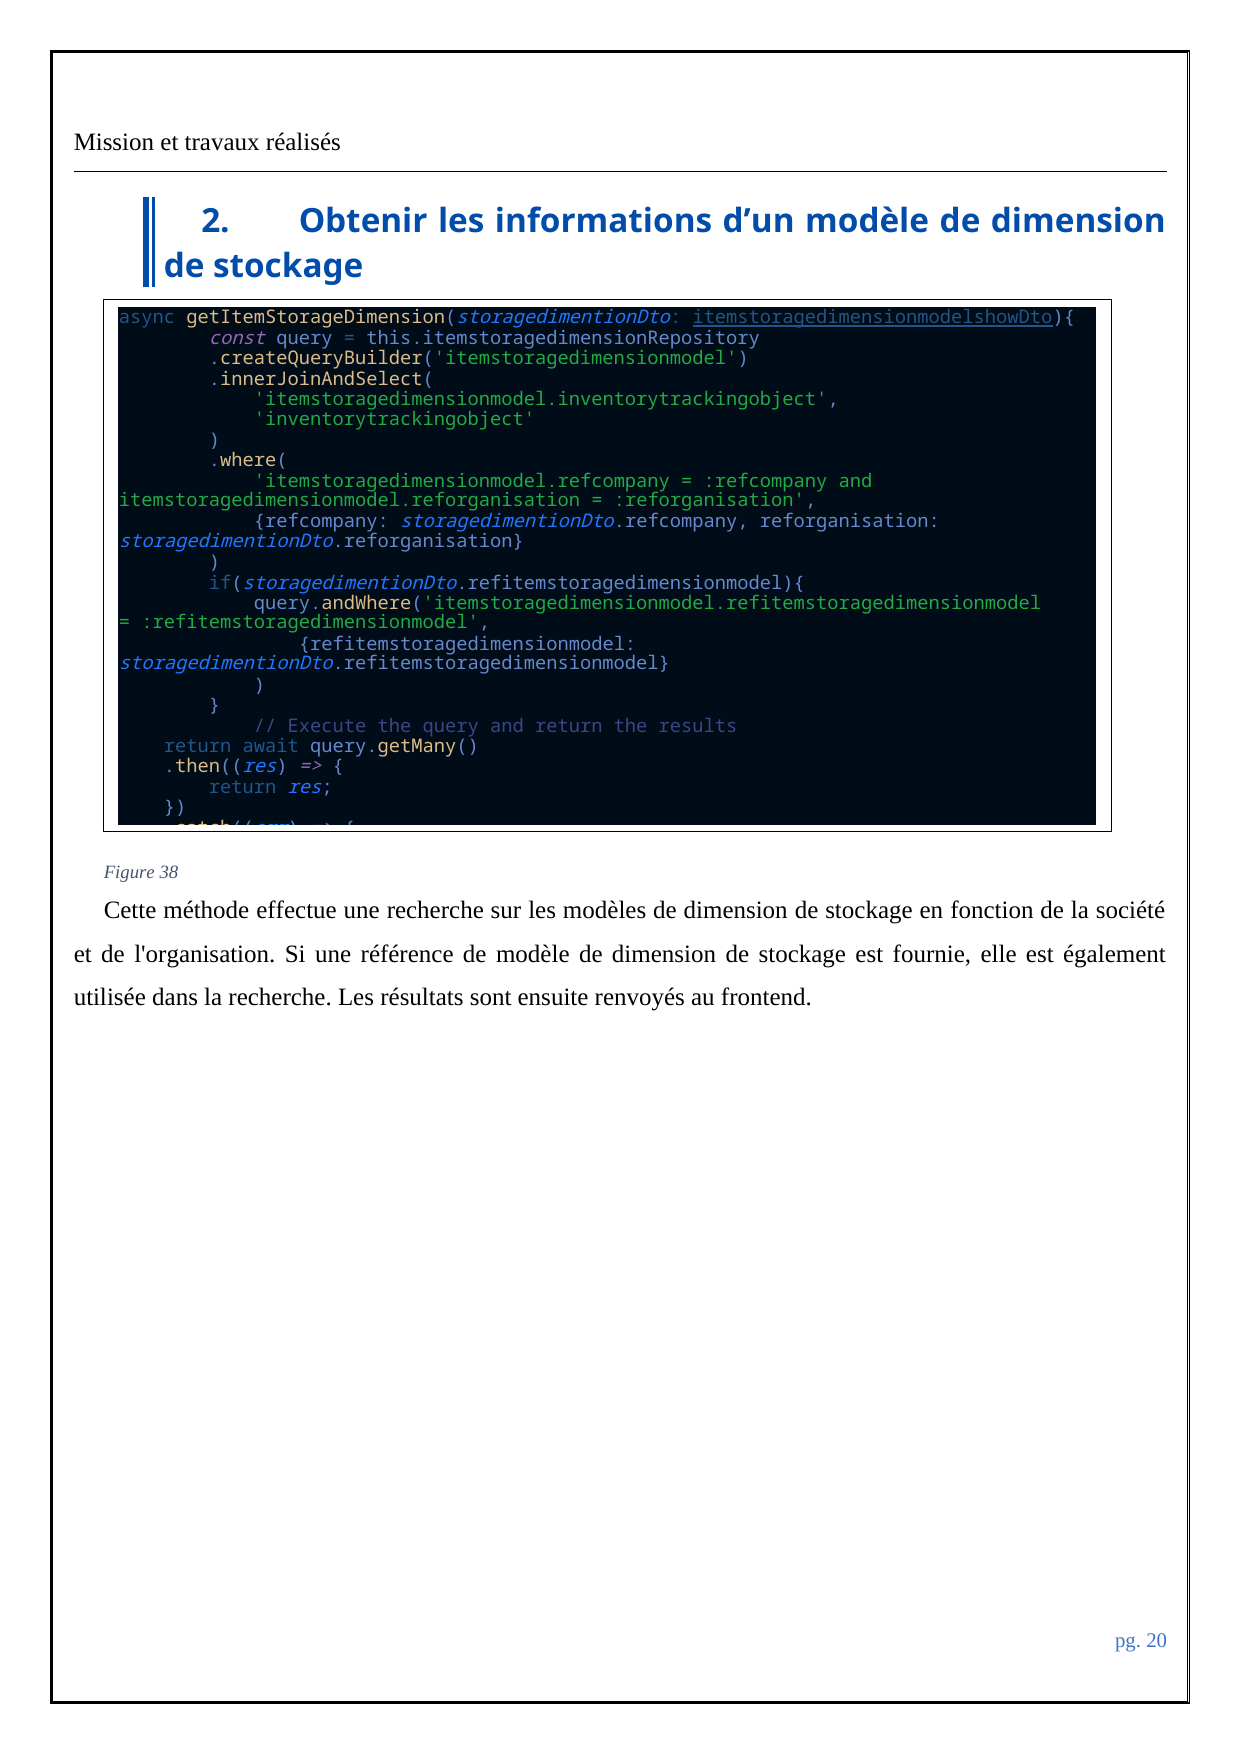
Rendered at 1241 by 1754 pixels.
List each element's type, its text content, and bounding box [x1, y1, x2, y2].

subtitle Obtenir les informations d’un modèle de dimension de stockage [155, 197, 1167, 287]
text Cette méthode effectue une recherche sur les modèles de dimension de stockage en fonction de la société et de l'organisation. Si une référence de modèle de dimension de stockage est fournie, elle est également utilisée dans la recherche. Les résultats sont ensuite renvoyés au frontend. [73, 896, 1167, 1011]
text Figure 38 [73, 861, 1167, 883]
